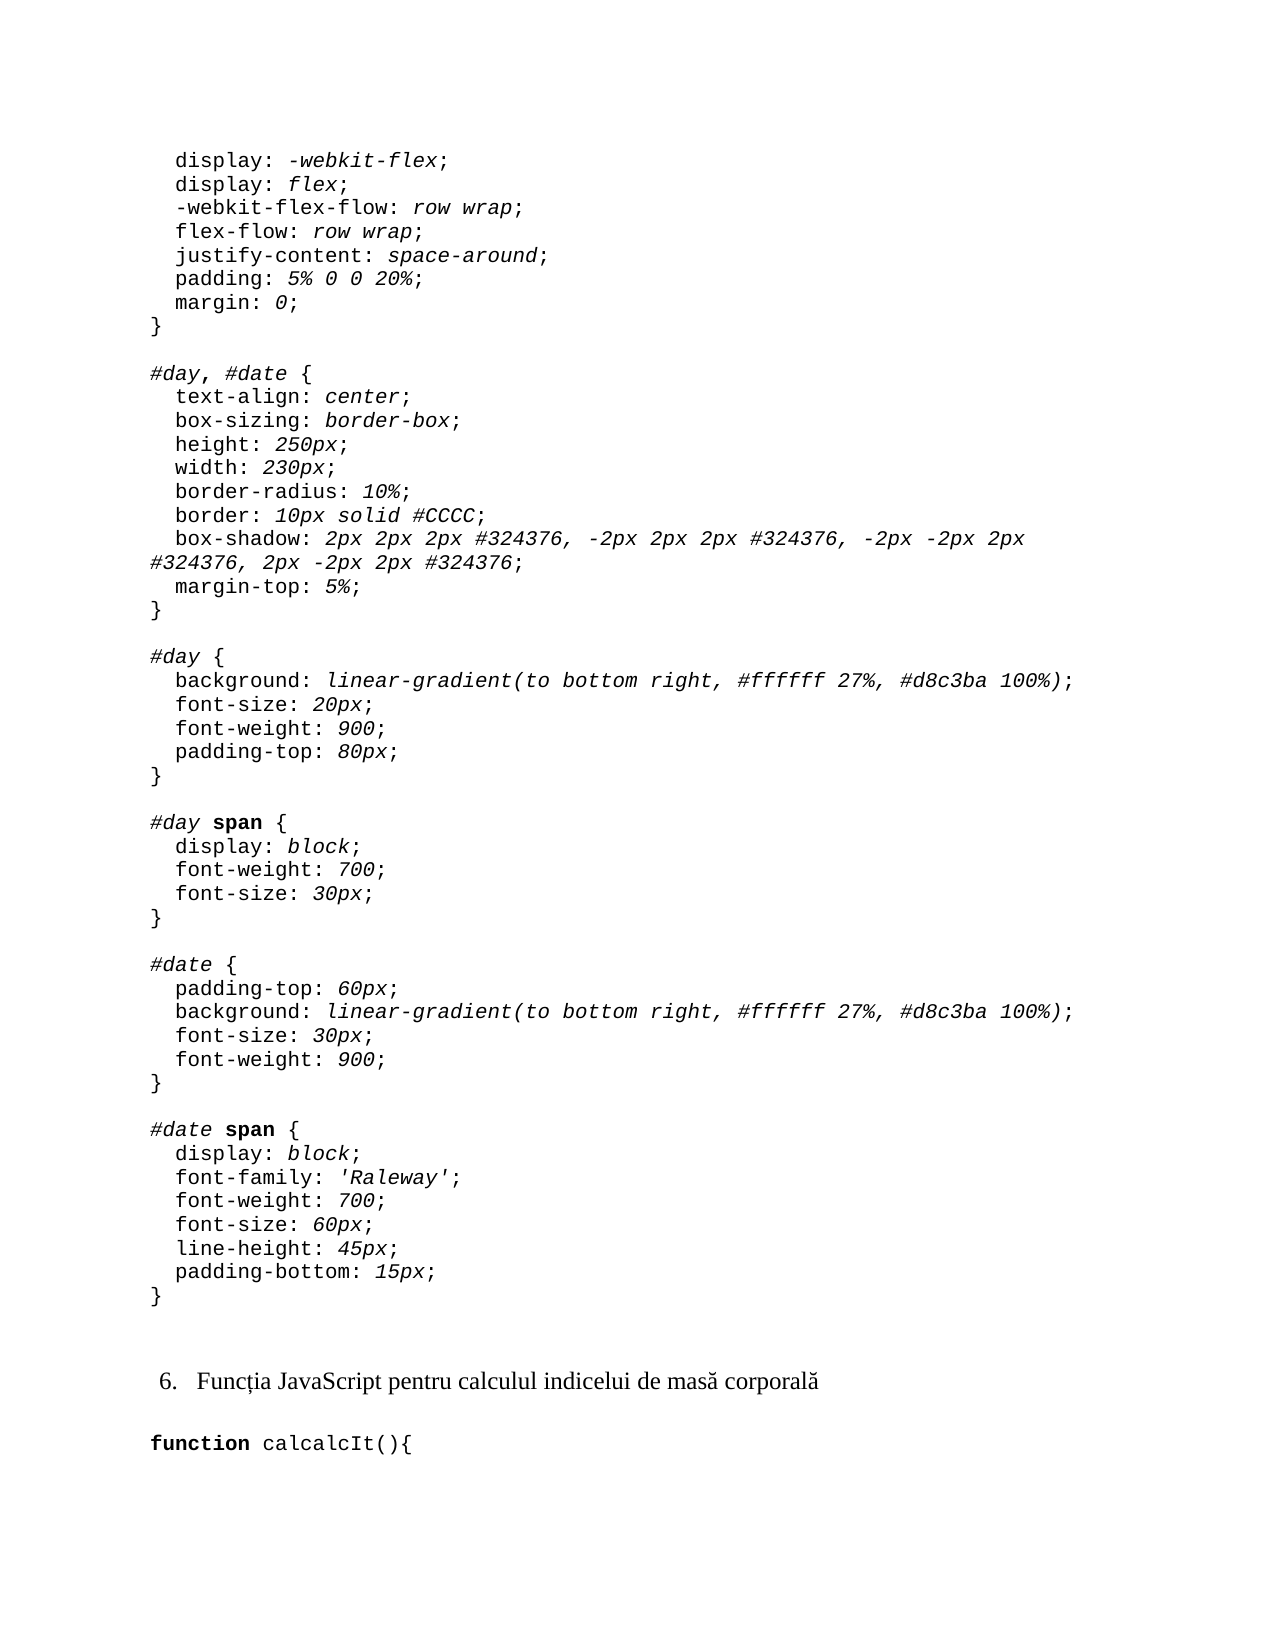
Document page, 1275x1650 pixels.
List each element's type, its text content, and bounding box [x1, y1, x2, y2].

text display: block; [150, 836, 1125, 859]
text box-sizing: border-box; [150, 410, 1125, 434]
text flex-flow: row wrap; [150, 221, 1125, 244]
text font-weight: 900; [150, 717, 1125, 741]
text width: 230px; [150, 457, 1125, 481]
text font-weight: 700; [150, 1190, 1125, 1214]
text #date { [150, 954, 1125, 978]
text padding-top: 60px; [150, 978, 1125, 1001]
text font-size: 60px; [150, 1214, 1125, 1238]
text -webkit-flex-flow: row wrap; [150, 197, 1125, 221]
text font-family: 'Raleway'; [150, 1167, 1125, 1190]
text margin-top: 5%; [150, 576, 1125, 599]
text line-height: 45px; [150, 1238, 1125, 1261]
text #date span { [150, 1119, 1125, 1143]
text border-radius: 10%; [150, 481, 1125, 505]
text } [150, 1285, 1125, 1309]
text } [150, 765, 1125, 788]
text font-size: 30px; [150, 883, 1125, 907]
text font-size: 30px; [150, 1025, 1125, 1048]
text box-shadow: 2px 2px 2px #324376, -2px 2px 2px #324376, -2px -2px 2px #324376, 2px -2px 2px #324376; [150, 528, 1125, 576]
text font-size: 20px; [150, 694, 1125, 717]
list Funcția JavaScript pentru calculul indicelui de masă corporală [159, 1366, 1125, 1395]
text display: flex; [150, 174, 1125, 197]
text display: -webkit-flex; [150, 150, 1125, 174]
text } [150, 1072, 1125, 1096]
text #day { [150, 647, 1125, 670]
text text-align: center; [150, 386, 1125, 410]
text margin: 0; [150, 292, 1125, 316]
text padding: 5% 0 0 20%; [150, 268, 1125, 292]
text font-weight: 900; [150, 1048, 1125, 1072]
text padding-bottom: 15px; [150, 1261, 1125, 1285]
text display: block; [150, 1143, 1125, 1167]
text #day span { [150, 812, 1125, 836]
text justify-content: space-around; [150, 244, 1125, 268]
text height: 250px; [150, 434, 1125, 457]
text function calcalcIt(){ [150, 1433, 1125, 1457]
text } [150, 599, 1125, 623]
text background: linear-gradient(to bottom right, #ffffff 27%, #d8c3ba 100%); [150, 1001, 1125, 1025]
text } [150, 316, 1125, 339]
text font-weight: 700; [150, 859, 1125, 883]
text #day, #date { [150, 363, 1125, 386]
text padding-top: 80px; [150, 741, 1125, 765]
text } [150, 907, 1125, 930]
text background: linear-gradient(to bottom right, #ffffff 27%, #d8c3ba 100%); [150, 670, 1125, 694]
text border: 10px solid #CCCC; [150, 505, 1125, 528]
